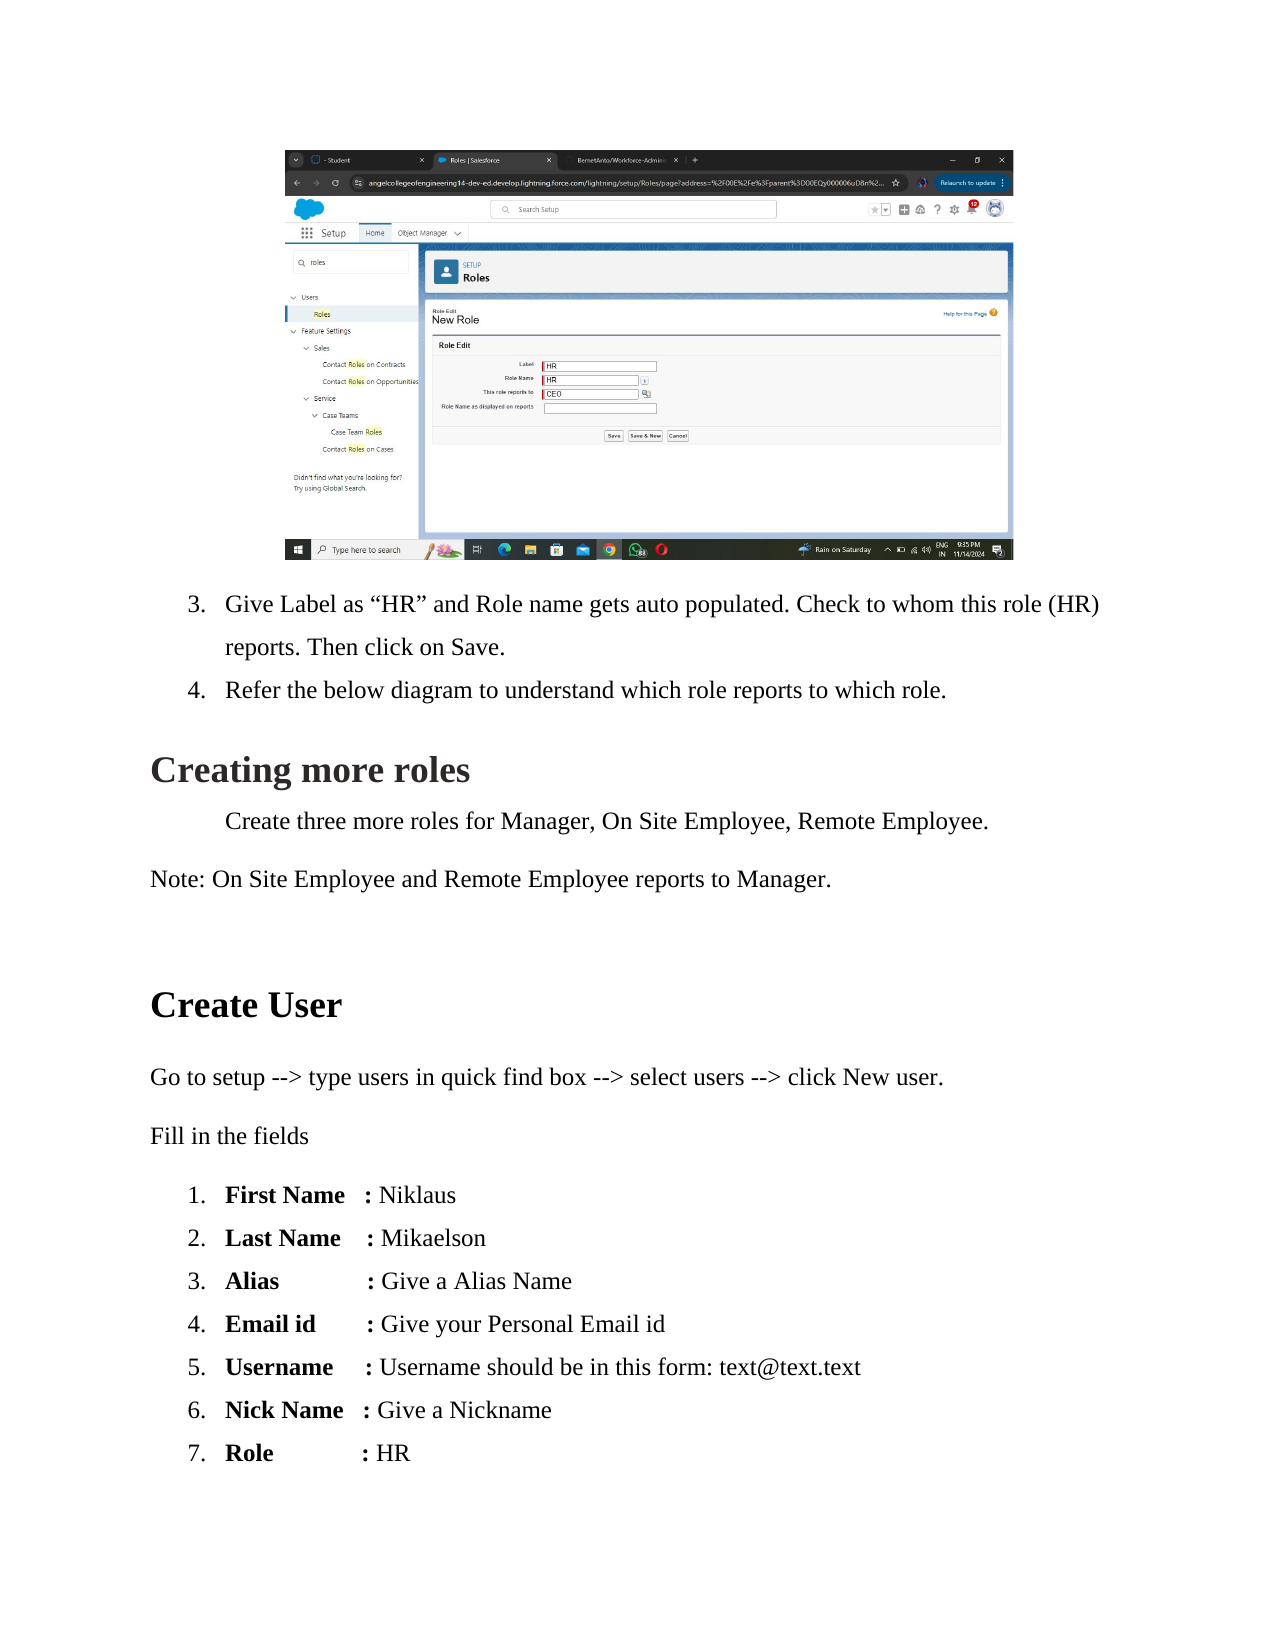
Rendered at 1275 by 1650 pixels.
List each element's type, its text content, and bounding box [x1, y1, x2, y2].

text Go to setup --> type users in quick find box --> select users --> click New user. [150, 1062, 1148, 1091]
text Fill in the fields [150, 1121, 1148, 1150]
list Refer the below diagram to understand which role reports to which role. [187, 675, 1148, 704]
list Email id : Give your Personal Email id [187, 1309, 1148, 1338]
text Create three more roles for Manager, On Site Employee, Remote Employee. [150, 806, 1125, 834]
list Username : Username should be in this form: text@text.text [187, 1352, 1148, 1381]
list Last Name : Mikaelson [187, 1223, 1148, 1252]
list Role : HR [187, 1438, 1148, 1467]
list Give Label as “HR” and Role name gets auto populated. Check to whom this role (HR) reports. Then click on Save. [187, 589, 1148, 661]
text Creating more roles [150, 743, 1125, 790]
text Note: On Site Employee and Remote Employee reports to Manager. [150, 864, 1125, 893]
list Alias : Give a Alias Name [187, 1266, 1148, 1295]
text Create User [150, 982, 1148, 1025]
list First Name : Niklaus [187, 1180, 1148, 1208]
picture [285, 150, 1014, 560]
list Nick Name : Give a Nickname [187, 1395, 1148, 1424]
